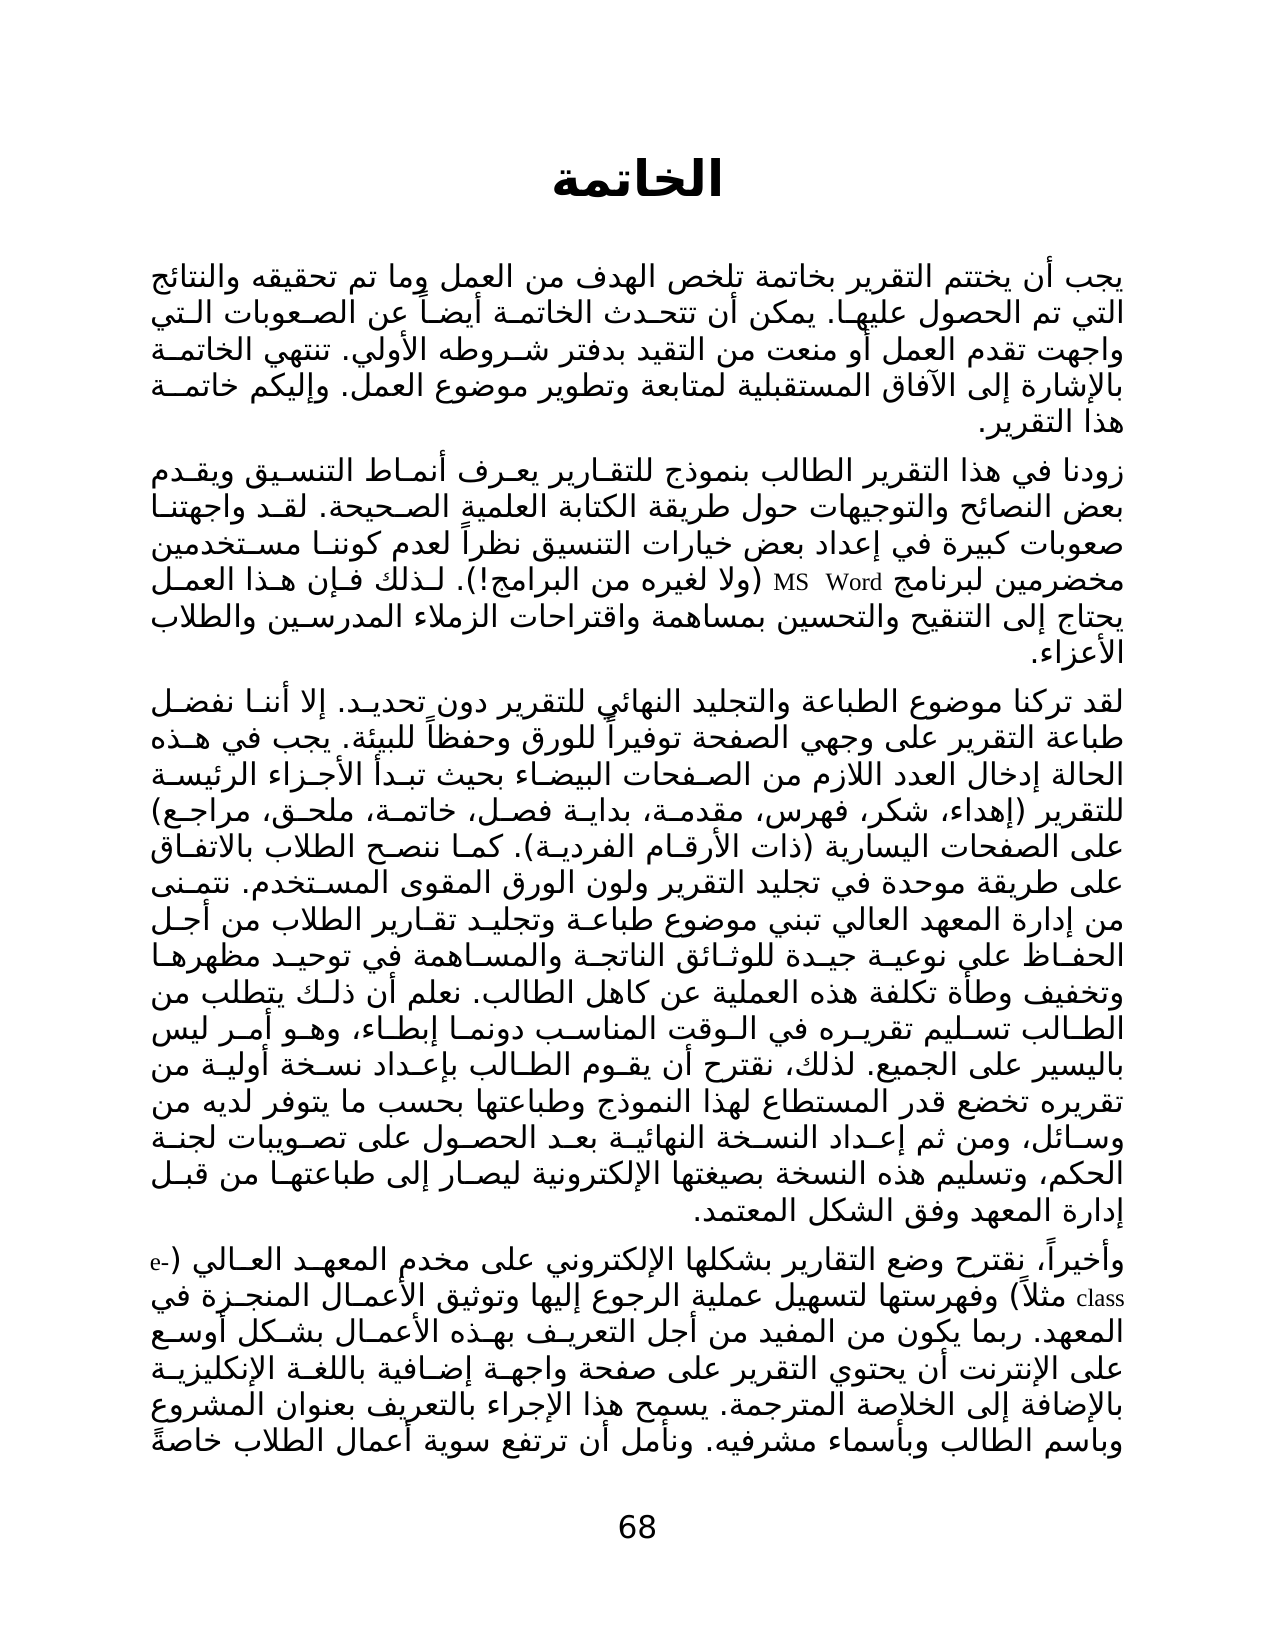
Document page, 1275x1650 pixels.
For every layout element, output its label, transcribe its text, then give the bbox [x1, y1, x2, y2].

text زودنا في هذا التقرير الطالب بنموذج للتقارير يعرف أنماط التنسيق ويقدم بعض النصائح والتوجيهات حول طريقة الكتابة العلمية الصحيحة. لقد واجهتنا صعوبات كبيرة في إعداد بعض خيارات التنسيق نظراً لعدم كوننا مستخدمين مخضرمين لبرنامج MS Word (ولا لغيره من البرامج!). لذلك فإن هذا العمل يحتاج إلى التنقيح والتحسين بمساهمة واقتراحات الزملاء المدرسين والطلاب الأعزاء. [150, 452, 1125, 671]
text لقد تركنا موضوع الطباعة والتجليد النهائي للتقرير دون تحديد. إلا أننا نفضل طباعة التقرير على وجهي الصفحة توفيراً للورق وحفظاً للبيئة. يجب في هذه الحالة إدخال العدد اللازم من الصفحات البيضاء بحيث تبدأ الأجزاء الرئيسة للتقرير (إهداء، شكر، فهرس، مقدمة، بداية فصل، خاتمة، ملحق، مراجع) على الصفحات اليسارية (ذات الأرقام الفردية). كما ننصح الطلاب بالاتفاق على طريقة موحدة في تجليد التقرير ولون الورق المقوى المستخدم. نتمنى من إدارة المعهد العالي تبني موضوع طباعة وتجليد تقارير الطلاب من أجل الحفاظ على نوعية جيدة للوثائق الناتجة والمساهمة في توحيد مظهرها وتخفيف وطأة تكلفة هذه العملية عن كاهل الطالب. نعلم أن ذلك يتطلب من الطالب تسليم تقريره في الوقت المناسب دونما إبطاء، وهو أمر ليس باليسير على الجميع. لذلك، نقترح أن يقوم الطالب بإعداد نسخة أولية من تقريره تخضع قدر المستطاع لهذا النموذج وطباعتها بحسب ما يتوفر لديه من وسائل، ومن ثم إعداد النسخة النهائية بعد الحصول على تصويبات لجنة الحكم، وتسليم هذه النسخة بصيغتها الإلكترونية ليصار إلى طباعتها من قبل إدارة المعهد وفق الشكل المعتمد. [150, 683, 1125, 1228]
text يجب أن يختتم التقرير بخاتمة تلخص الهدف من العمل وما تم تحقيقه والنتائج التي تم الحصول عليها. يمكن أن تتحدث الخاتمة أيضاً عن الصعوبات التي واجهت تقدم العمل أو منعت من التقيد بدفتر شروطه الأولي. تنتهي الخاتمة بالإشارة إلى الآفاق المستقبلية لمتابعة وتطوير موضوع العمل. وإليكم خاتمة هذا التقرير. [150, 258, 1125, 440]
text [150, 1241, 1125, 1459]
text الخاتمة [150, 150, 1125, 208]
